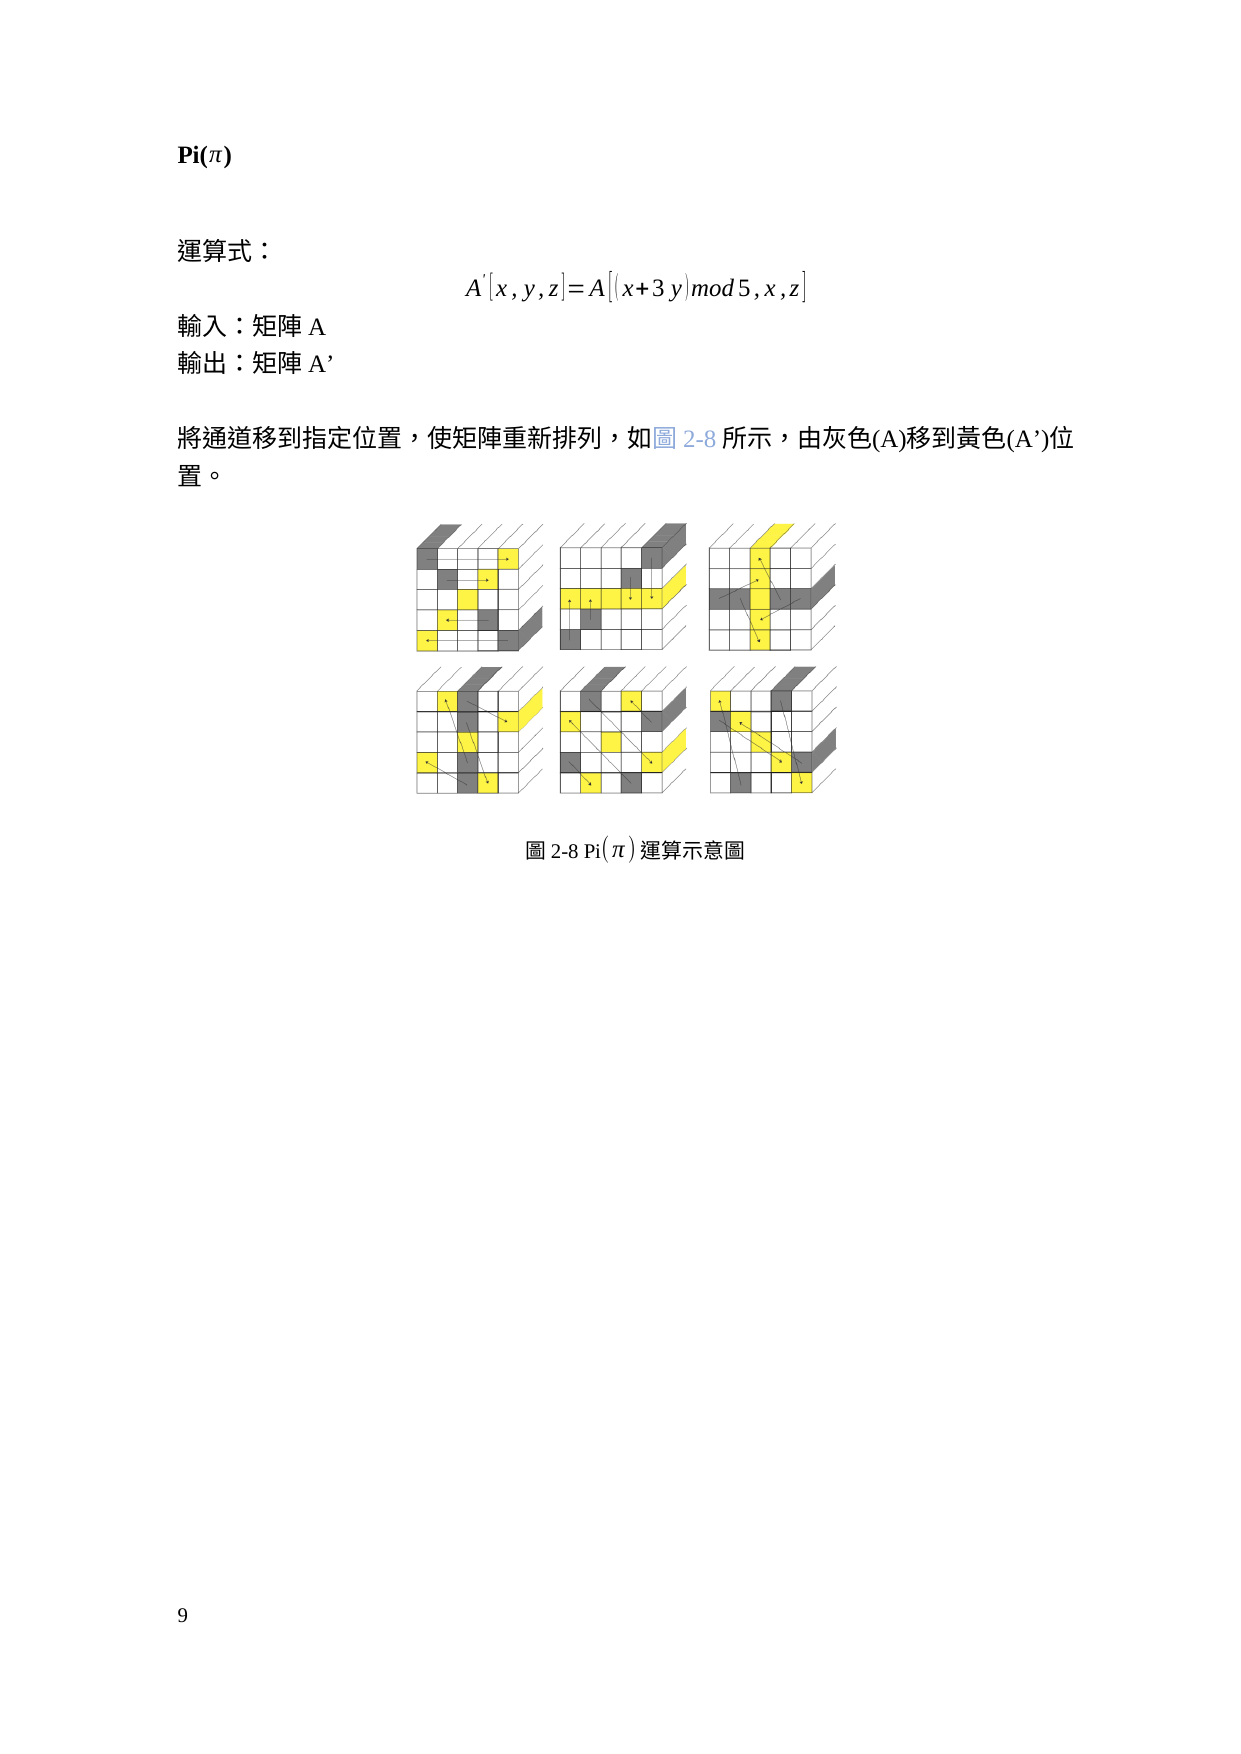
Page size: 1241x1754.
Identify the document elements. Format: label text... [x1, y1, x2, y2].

text 輸出：矩陣 A’ [177, 343, 1092, 381]
subtitle Pi() [177, 136, 1092, 173]
picture [386, 493, 884, 821]
text 輸入：矩陣 A [177, 306, 1092, 343]
text 運算式： [177, 231, 1092, 268]
